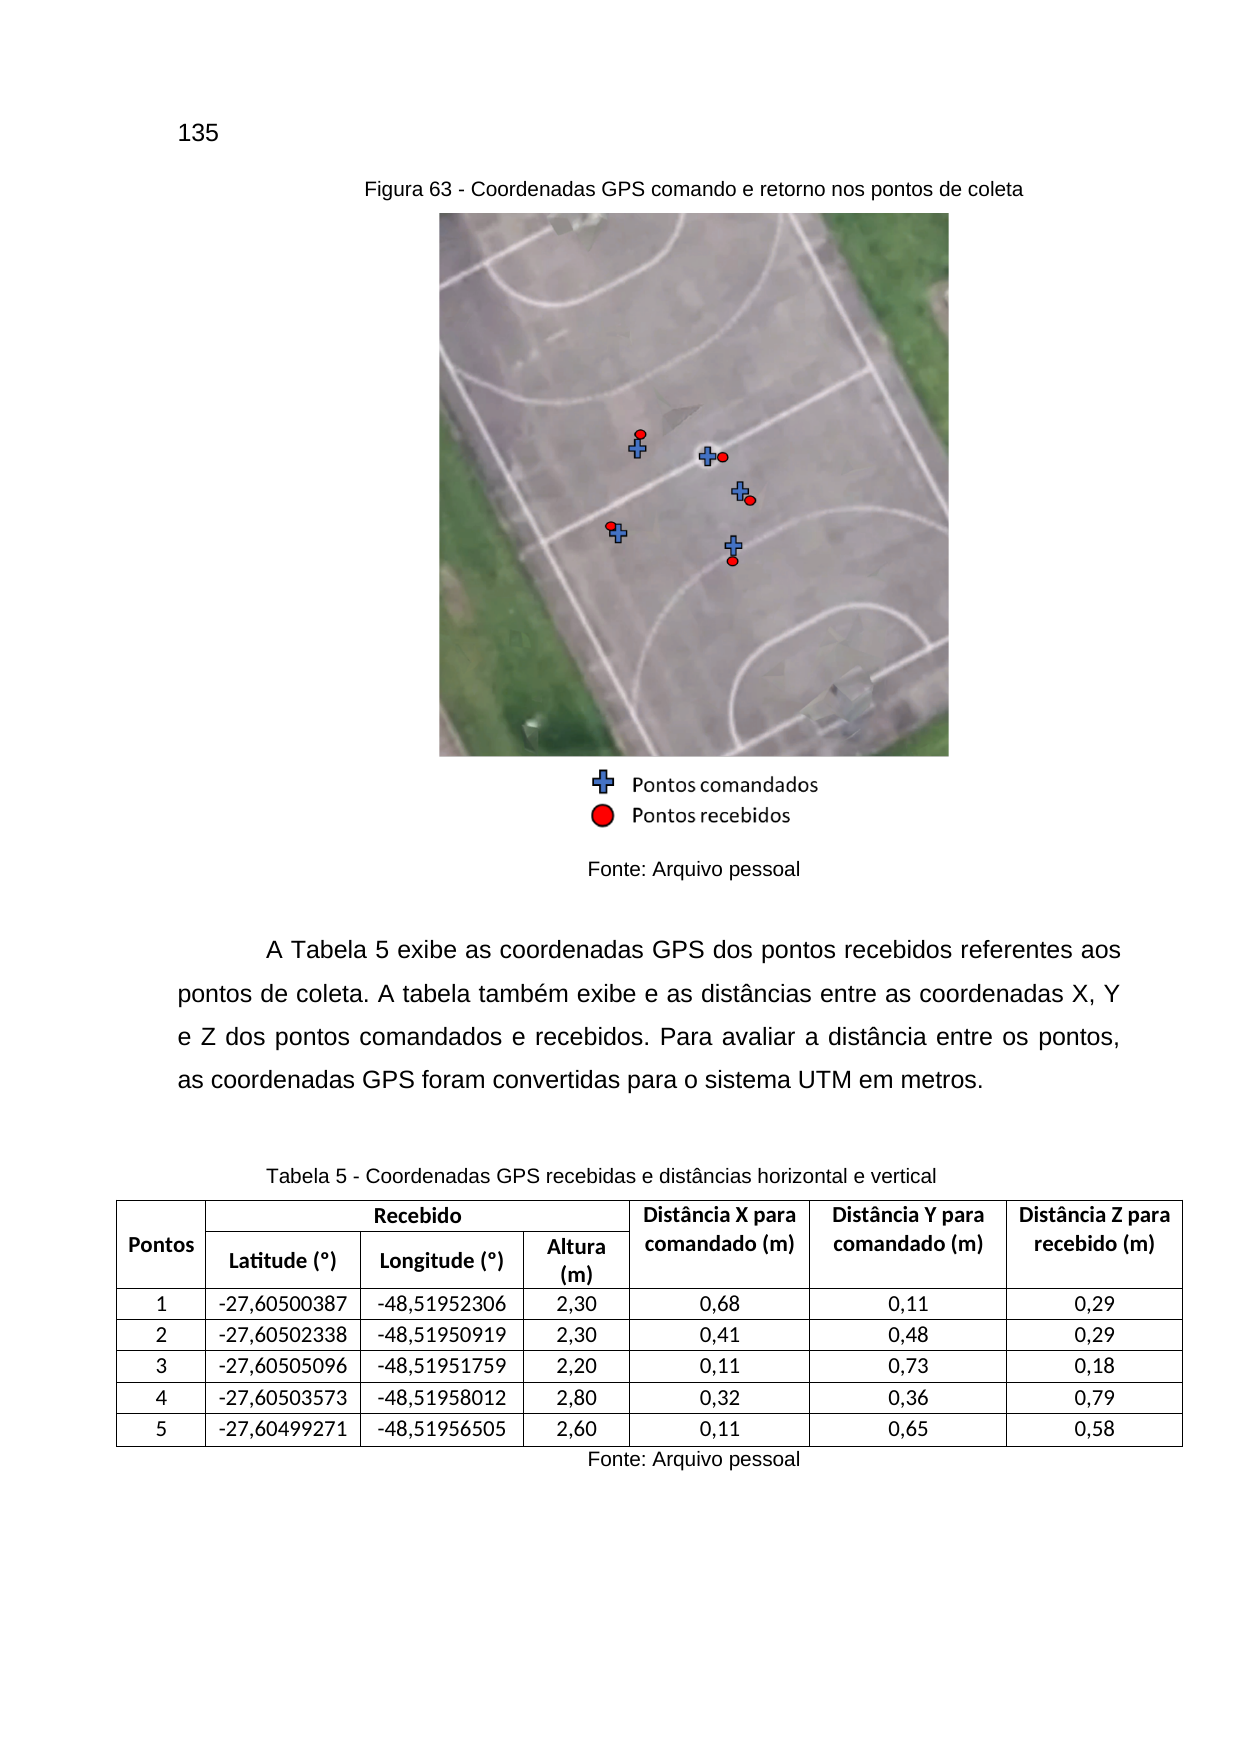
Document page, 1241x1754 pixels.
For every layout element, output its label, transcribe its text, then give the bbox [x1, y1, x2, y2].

table_cell Latitude (º) [206, 1232, 360, 1288]
table_cell 0,79 [1007, 1383, 1182, 1413]
table_cell 0,36 [810, 1383, 1006, 1413]
text Figura 63 - Coordenadas GPS comando e retorno nos pontos de coleta [177, 177, 1122, 201]
table_header Pontos [117, 1201, 205, 1288]
table_cell Altura (m) [524, 1232, 629, 1288]
text Tabela 5 - Coordenadas GPS recebidas e distâncias horizontal e vertical [177, 1164, 1122, 1188]
table_cell 0,32 [630, 1383, 809, 1413]
text Fonte: Arquivo pessoal [177, 856, 1122, 880]
table_cell 0,41 [630, 1320, 809, 1350]
table_cell -27,60505096 [206, 1351, 360, 1382]
table_cell 4 [117, 1383, 205, 1413]
table_cell Longitude (º) [361, 1232, 523, 1288]
table_cell 0,58 [1007, 1414, 1182, 1446]
table_cell 0,11 [810, 1289, 1006, 1319]
table_header Distância X para comandado (m) [630, 1201, 809, 1288]
table_cell 0,73 [810, 1351, 1006, 1382]
table_cell -48,51956505 [361, 1414, 523, 1446]
table_cell -27,60499271 [206, 1414, 360, 1446]
table_cell -48,51951759 [361, 1351, 523, 1382]
table_cell -48,51952306 [361, 1289, 523, 1319]
table_cell 2,80 [524, 1383, 629, 1413]
table_cell 2,20 [524, 1351, 629, 1382]
text A Tabela 5 exibe as coordenadas GPS dos pontos recebidos referentes aos pontos de coleta. A tabela também exibe e as distâncias entre as coordenadas X, Y e Z dos pontos comandados e recebidos. Para avaliar a distância entre os pontos, as coordenadas GPS foram convertidas para o sistema UTM em metros. [177, 936, 1122, 1094]
table_cell -27,60503573 [206, 1383, 360, 1413]
text Fonte: Arquivo pessoal [177, 1447, 1122, 1471]
table_cell 0,48 [810, 1320, 1006, 1350]
table_cell 2 [117, 1320, 205, 1350]
table_cell 0,18 [1007, 1351, 1182, 1382]
table_cell 0,29 [1007, 1320, 1182, 1350]
table_cell -27,60502338 [206, 1320, 360, 1350]
table_cell 0,11 [630, 1351, 809, 1382]
table_cell 1 [117, 1289, 205, 1319]
table_cell 0,65 [810, 1414, 1006, 1446]
table_cell -48,51950919 [361, 1320, 523, 1350]
table_cell 0,29 [1007, 1289, 1182, 1319]
table_header Distância Z para recebido (m) [1007, 1201, 1182, 1288]
table_cell -48,51958012 [361, 1383, 523, 1413]
table_cell 3 [117, 1351, 205, 1382]
table_header Recebido [206, 1201, 629, 1231]
table_cell -27,60500387 [206, 1289, 360, 1319]
picture [439, 213, 949, 842]
table_cell 0,11 [630, 1414, 809, 1446]
table_cell 2,30 [524, 1289, 629, 1319]
table_cell 5 [117, 1414, 205, 1446]
table_cell 2,30 [524, 1320, 629, 1350]
table_cell 0,68 [630, 1289, 809, 1319]
table_header Distância Y para comandado (m) [810, 1201, 1006, 1288]
table_cell 2,60 [524, 1414, 629, 1446]
